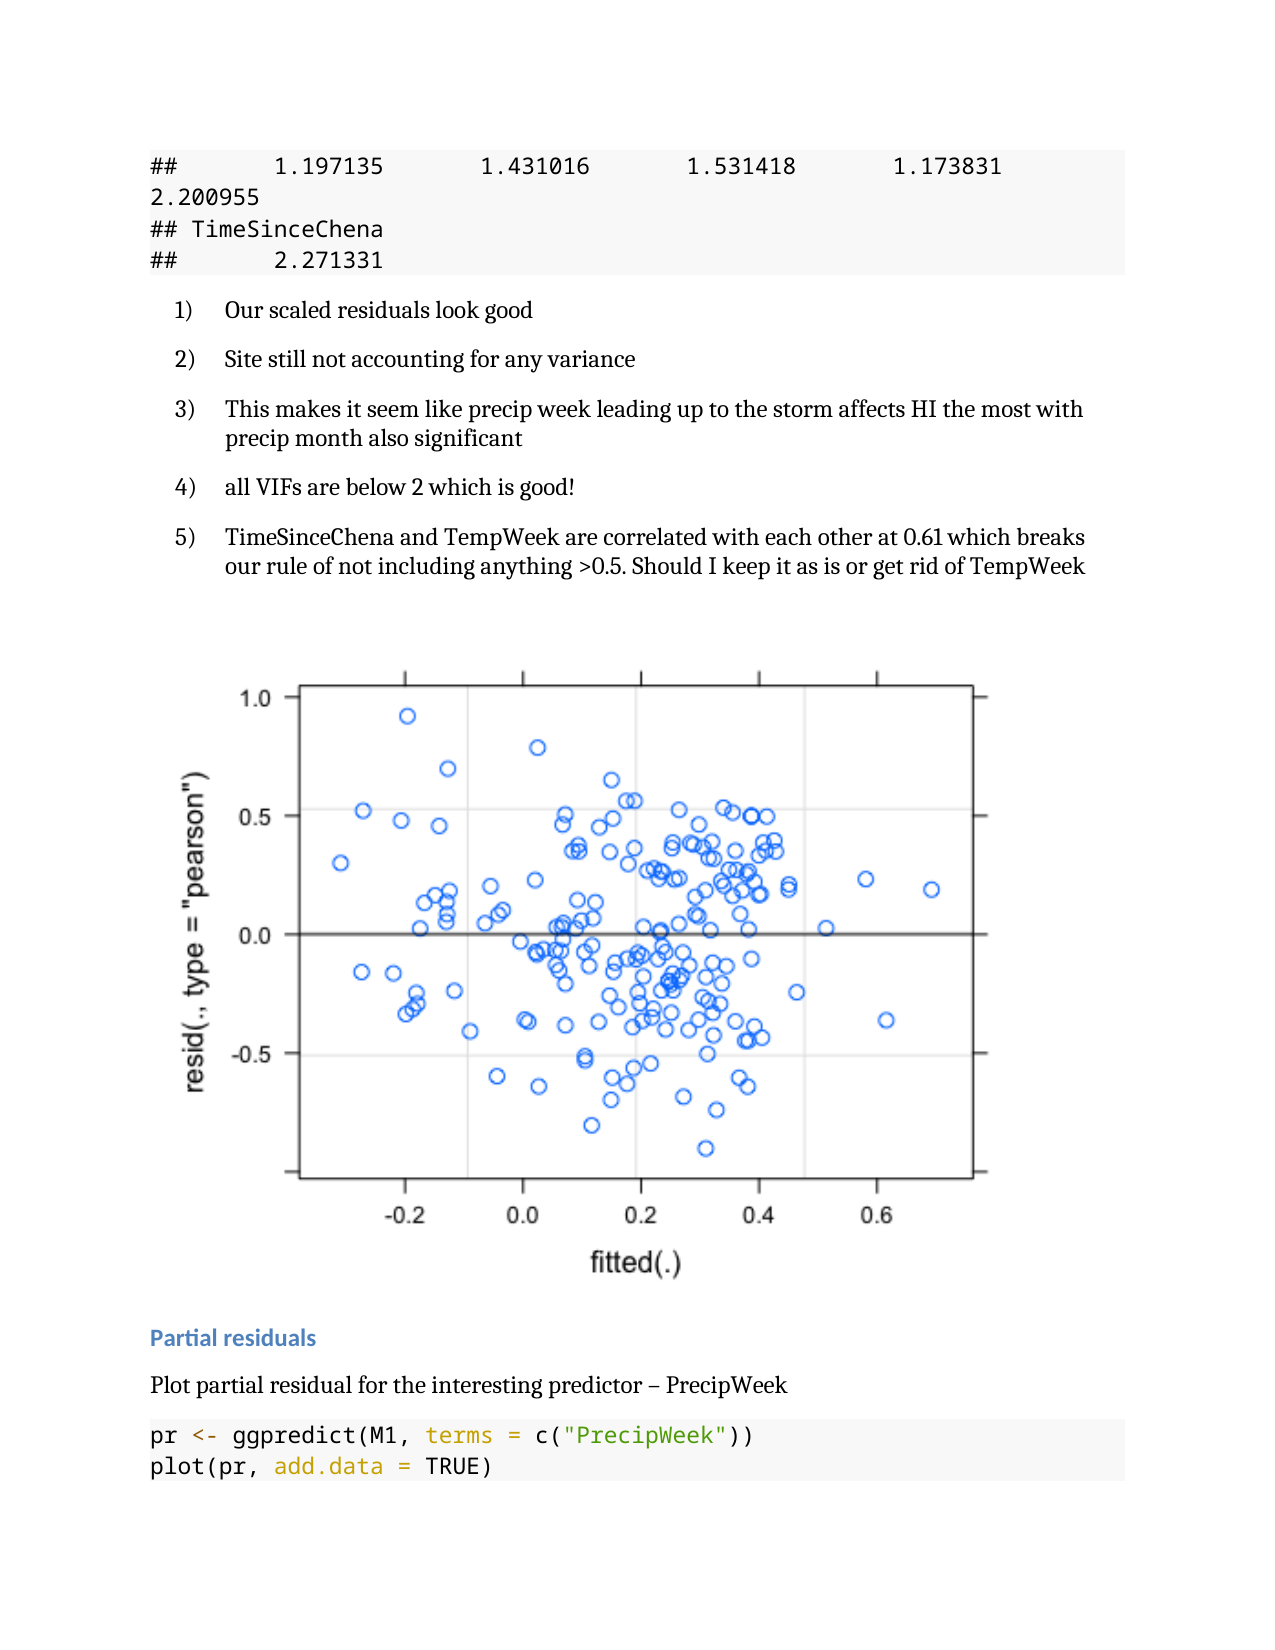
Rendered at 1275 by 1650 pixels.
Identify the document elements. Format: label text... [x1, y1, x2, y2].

list TimeSinceChena and TempWeek are correlated with each other at 0.61 which breaks our rule of not including anything >0.5. Should I keep it as is or get rid of TempWeek [175, 523, 1125, 580]
text pr <- ggpredict(M1, terms = c("PrecipWeek")) plot(pr, add.data = TRUE) [494, 1419, 1125, 1481]
list Our scaled residuals look good [175, 296, 1125, 324]
list Site still not accounting for any variance [175, 345, 1125, 374]
subtitle Partial residuals [150, 1322, 1125, 1353]
picture [168, 601, 1044, 1302]
text Plot partial residual for the interesting predictor – PrecipWeek [150, 1371, 1125, 1400]
list all VIFs are below 2 which is good! [175, 473, 1125, 502]
list This makes it seem like precip week leading up to the storm affects HI the most with precip month also significant [175, 395, 1125, 452]
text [150, 150, 1125, 275]
